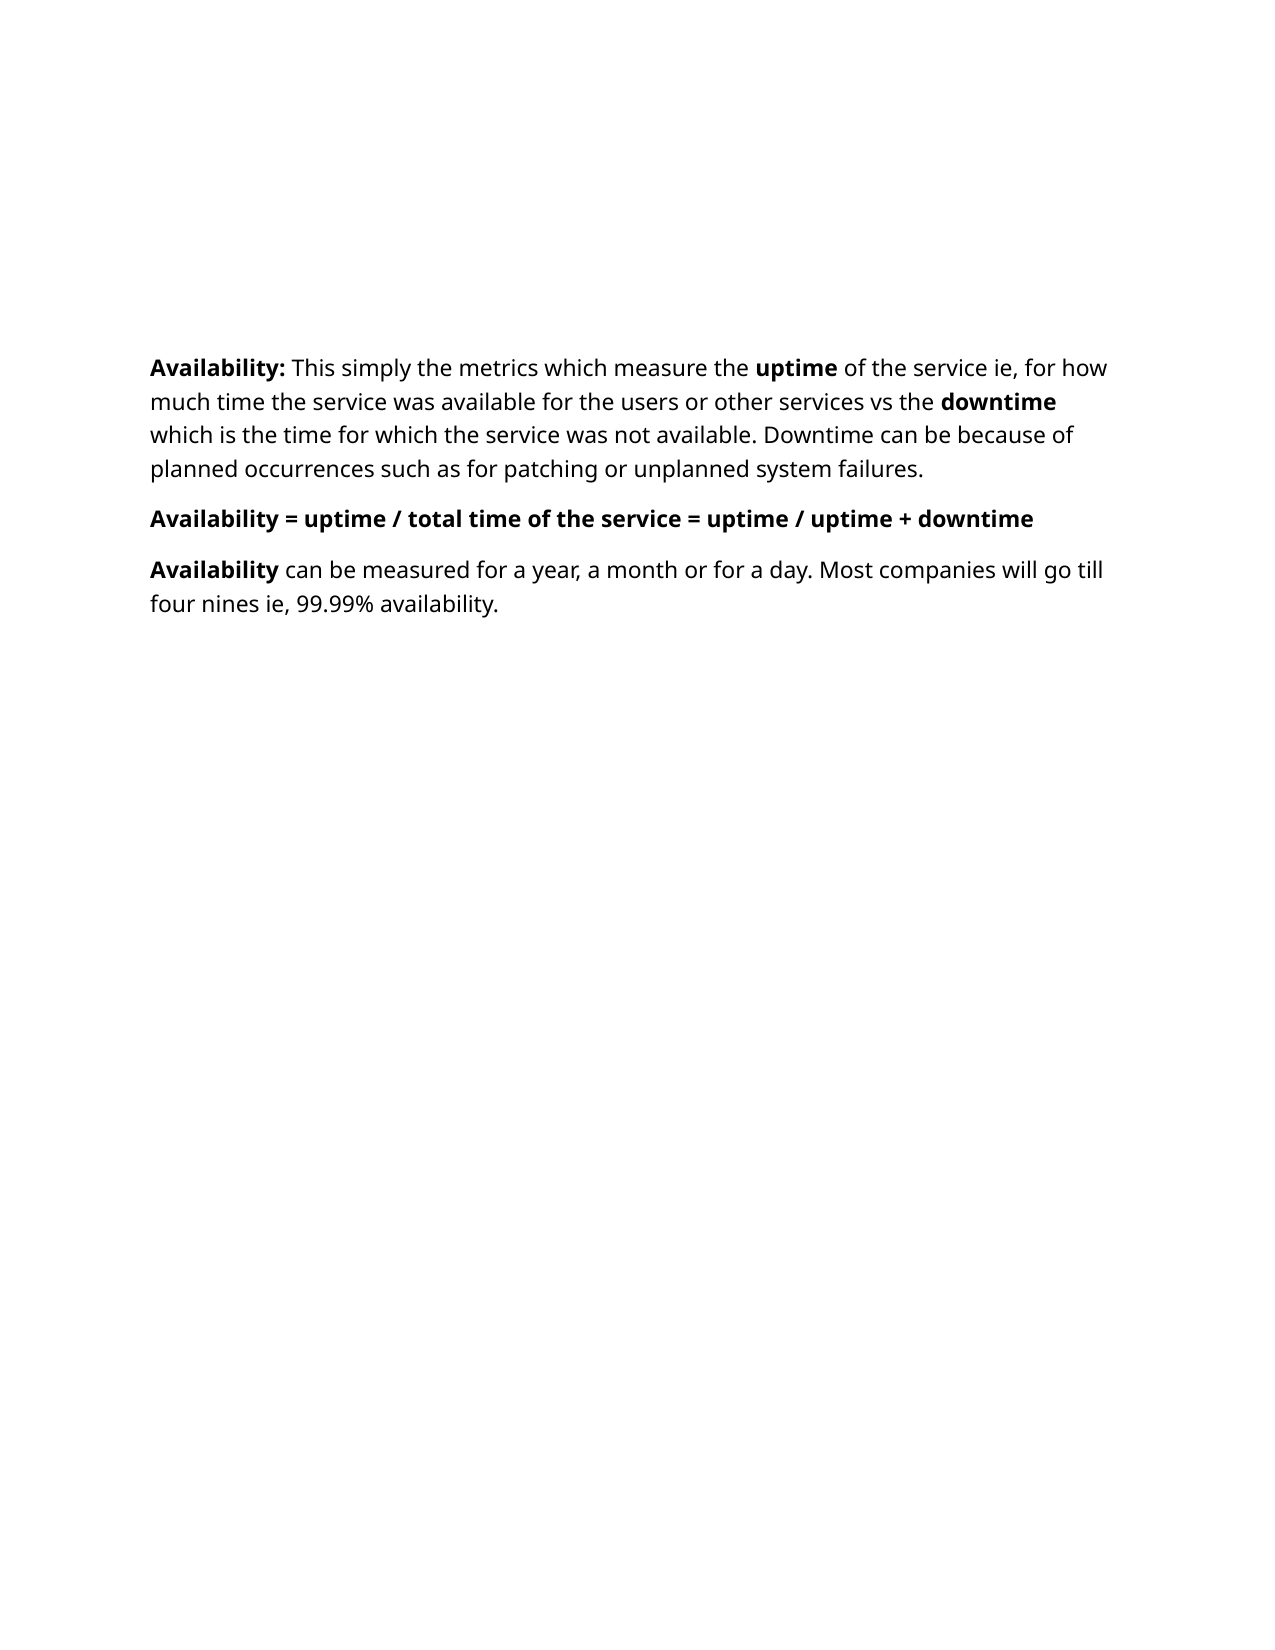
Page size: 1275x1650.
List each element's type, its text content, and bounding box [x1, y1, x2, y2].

text Availability = uptime / total time of the service = uptime / uptime + downtime [150, 503, 1125, 534]
text Availability can be measured for a year, a month or for a day. Most companies will go till four nines ie, 99.99% availability. [150, 554, 1125, 619]
text Availability: This simply the metrics which measure the uptime of the service ie, for how much time the service was available for the users or other services vs the downtime which is the time for which the service was not available. Downtime can be because of planned occurrences such as for patching or unplanned system failures. [150, 352, 1125, 484]
